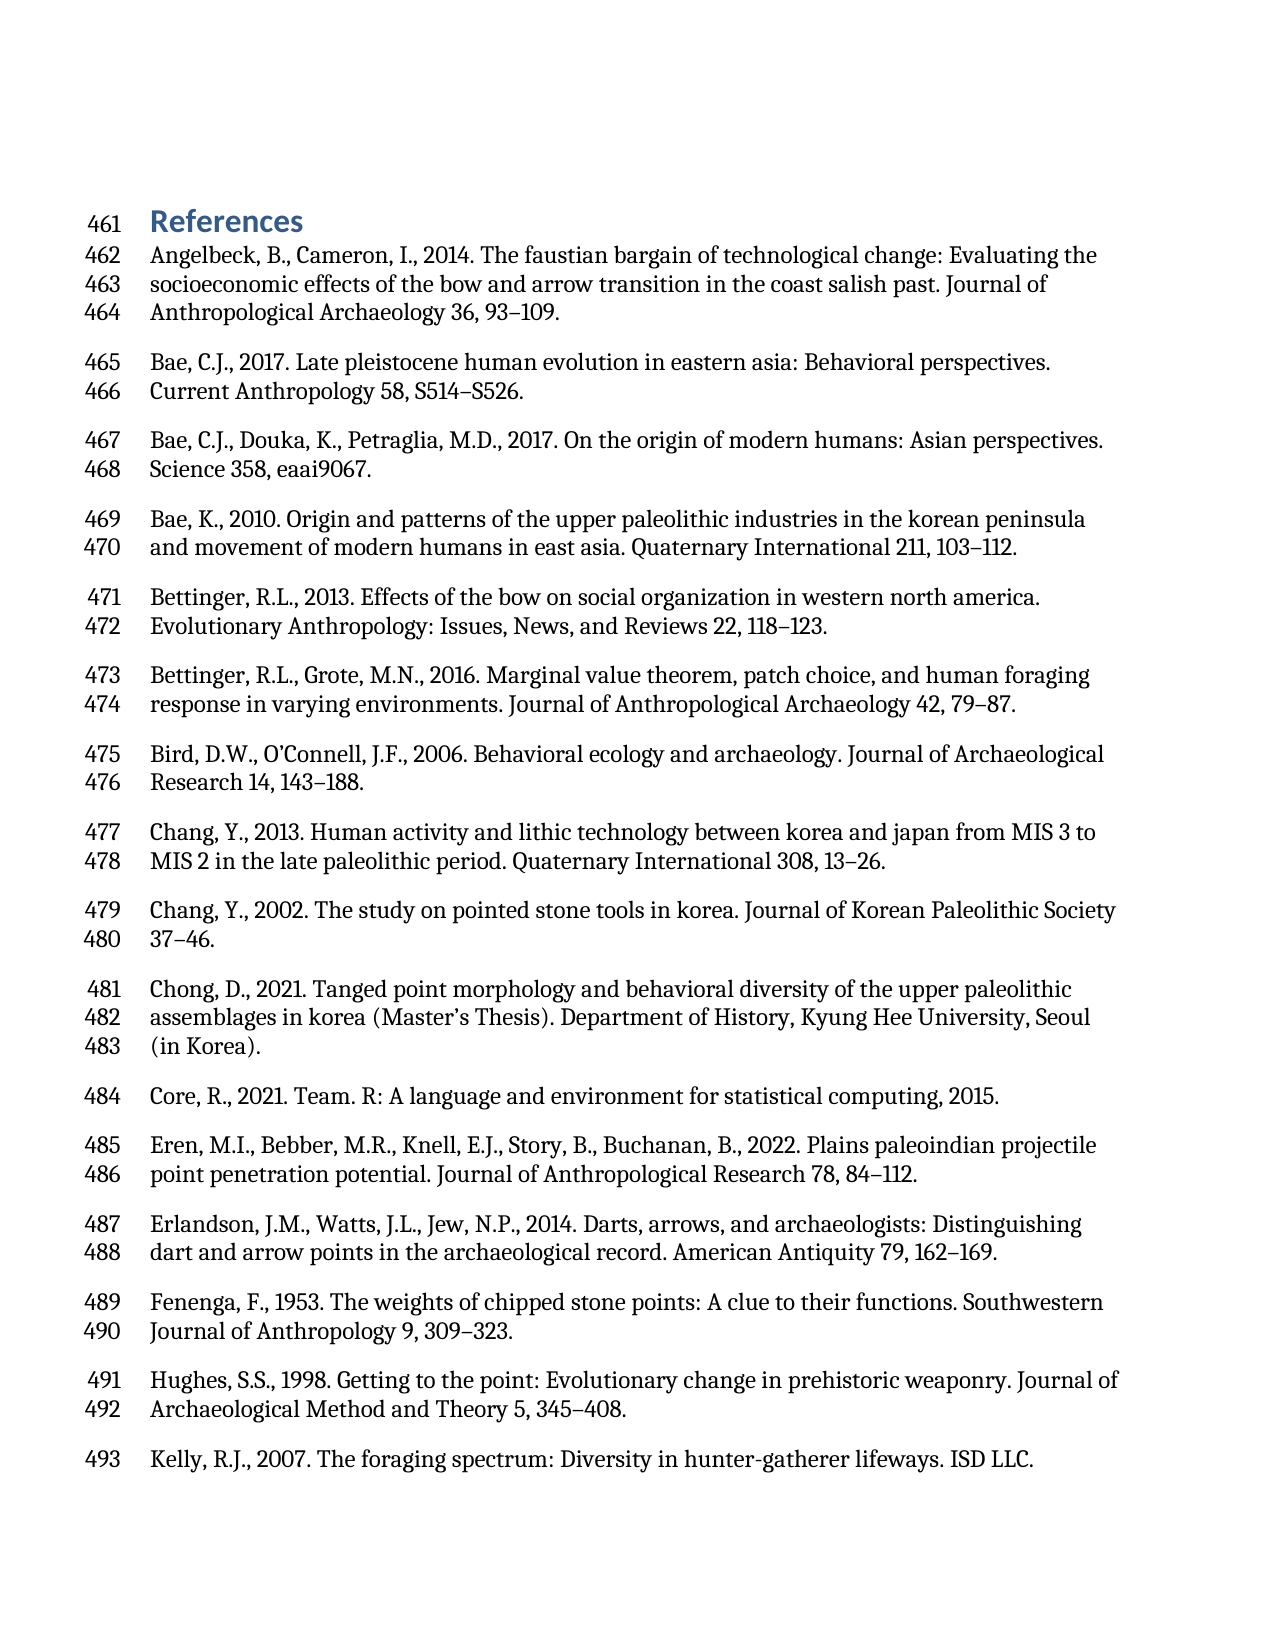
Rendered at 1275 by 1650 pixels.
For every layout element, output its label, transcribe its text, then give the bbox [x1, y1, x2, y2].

text Erlandson, J.M., Watts, J.L., Jew, N.P., 2014. Darts, arrows, and archaeologists: Distinguishing dart and arrow points in the archaeological record. American Antiquity 79, 162–169. [150, 1209, 1125, 1267]
text Bettinger, R.L., 2013. Effects of the bow on social organization in western north america. Evolutionary Anthropology: Issues, News, and Reviews 22, 118–123. [150, 583, 1125, 640]
subtitle References [150, 200, 1125, 241]
text Chang, Y., 2002. The study on pointed stone tools in korea. Journal of Korean Paleolithic Society 37–46. [150, 896, 1125, 954]
text Bae, C.J., 2017. Late pleistocene human evolution in eastern asia: Behavioral perspectives. Current Anthropology 58, S514–S526. [150, 348, 1125, 405]
text Bird, D.W., O’Connell, J.F., 2006. Behavioral ecology and archaeology. Journal of Archaeological Research 14, 143–188. [150, 739, 1125, 797]
text Bettinger, R.L., Grote, M.N., 2016. Marginal value theorem, patch choice, and human foraging response in varying environments. Journal of Anthropological Archaeology 42, 79–87. [150, 661, 1125, 719]
text Hughes, S.S., 1998. Getting to the point: Evolutionary change in prehistoric weaponry. Journal of Archaeological Method and Theory 5, 345–408. [150, 1366, 1125, 1424]
text Eren, M.I., Bebber, M.R., Knell, E.J., Story, B., Buchanan, B., 2022. Plains paleoindian projectile point penetration potential. Journal of Anthropological Research 78, 84–112. [150, 1131, 1125, 1189]
text Kelly, R.J., 2007. The foraging spectrum: Diversity in hunter-gatherer lifeways. ISD LLC. [150, 1444, 1125, 1473]
text Bae, K., 2010. Origin and patterns of the upper paleolithic industries in the korean peninsula and movement of modern humans in east asia. Quaternary International 211, 103–112. [150, 504, 1125, 562]
text Core, R., 2021. Team. R: A language and environment for statistical computing, 2015. [150, 1082, 1125, 1110]
text Chong, D., 2021. Tanged point morphology and behavioral diversity of the upper paleolithic assemblages in korea (Master’s Thesis). Department of History, Kyung Hee University, Seoul (in Korea). [150, 974, 1125, 1061]
text Fenenga, F., 1953. The weights of chipped stone points: A clue to their functions. Southwestern Journal of Anthropology 9, 309–323. [150, 1288, 1125, 1345]
text Chang, Y., 2013. Human activity and lithic technology between korea and japan from MIS 3 to MIS 2 in the late paleolithic period. Quaternary International 308, 13–26. [150, 818, 1125, 875]
text Angelbeck, B., Cameron, I., 2014. The faustian bargain of technological change: Evaluating the socioeconomic effects of the bow and arrow transition in the coast salish past. Journal of Anthropological Archaeology 36, 93–109. [150, 241, 1125, 327]
text Bae, C.J., Douka, K., Petraglia, M.D., 2017. On the origin of modern humans: Asian perspectives. Science 358, eaai9067. [150, 426, 1125, 484]
